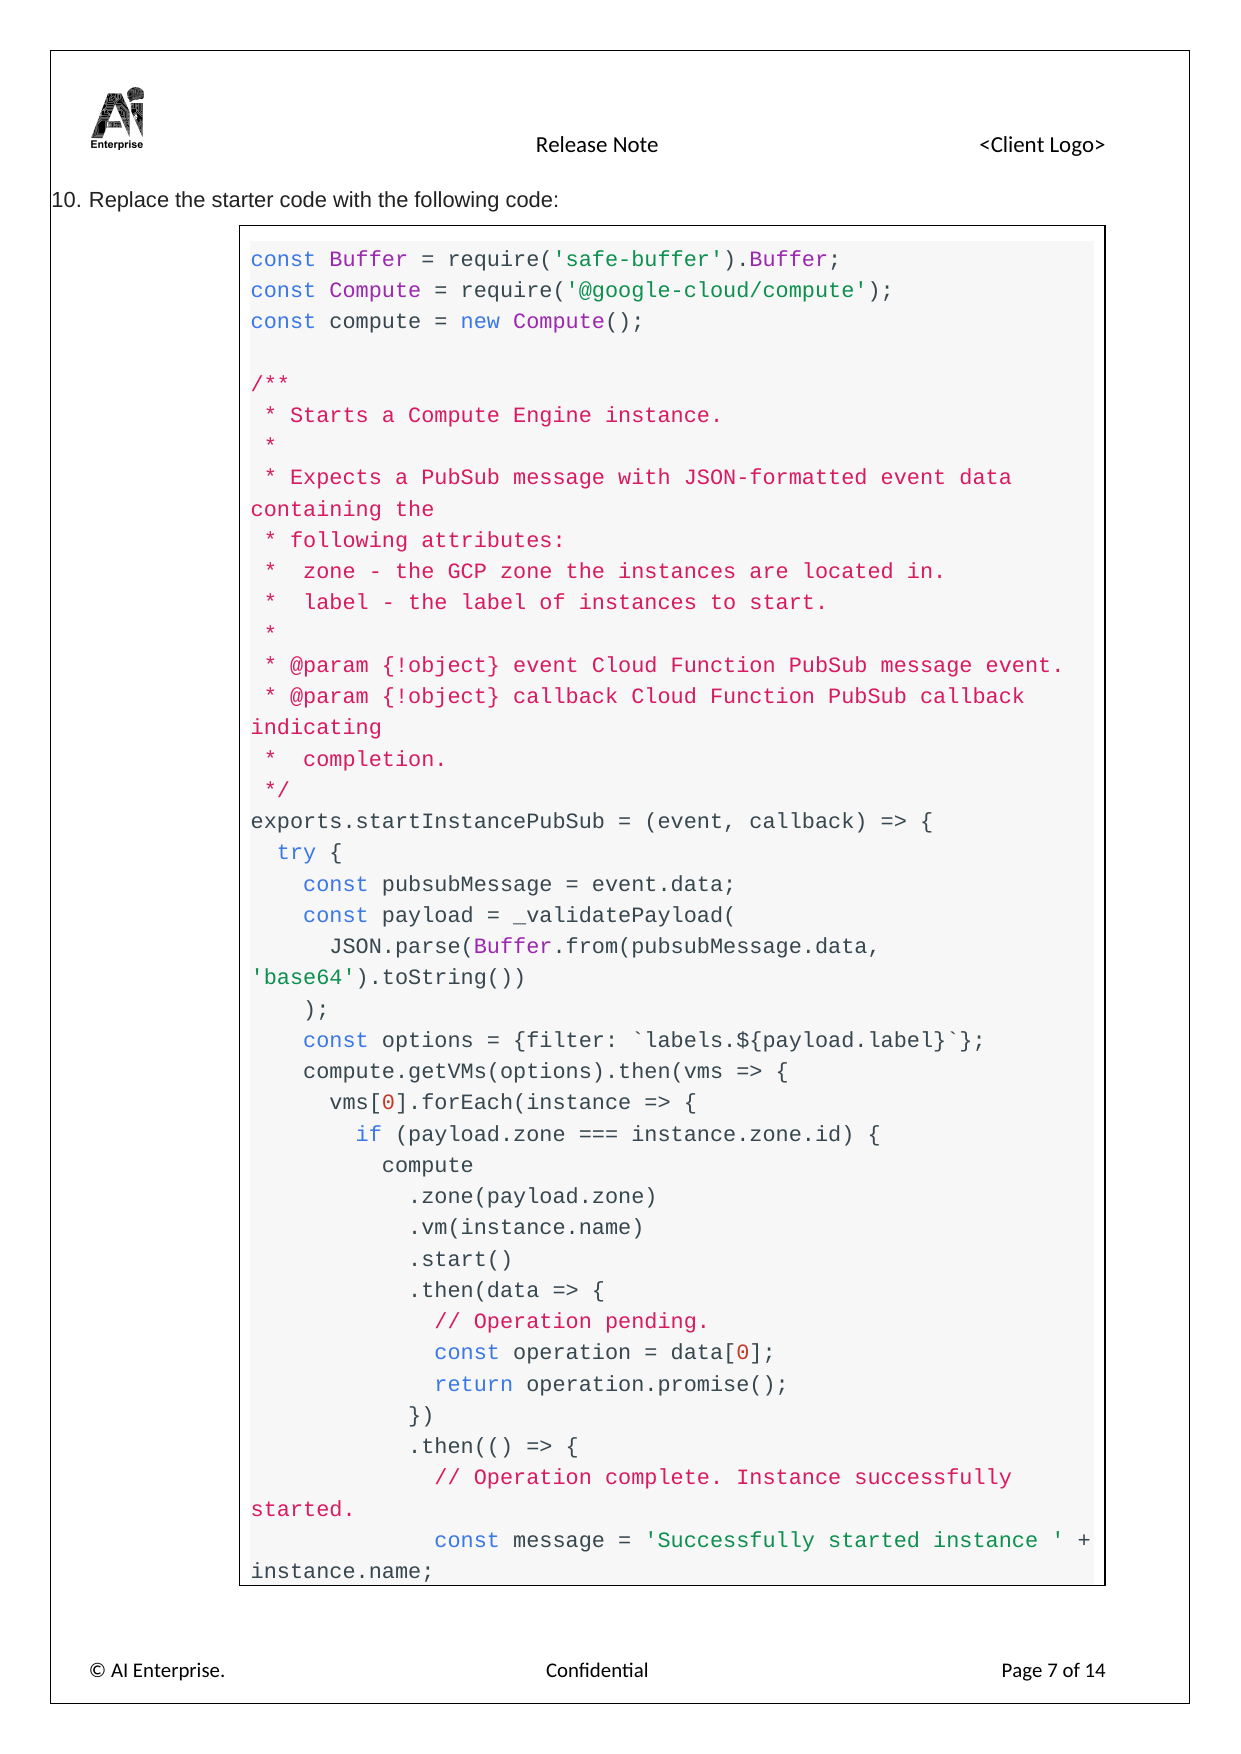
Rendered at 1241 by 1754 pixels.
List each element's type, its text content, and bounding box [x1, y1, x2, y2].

list Replace the starter code with the following code: [51, 187, 1105, 212]
picture [88, 86, 147, 152]
